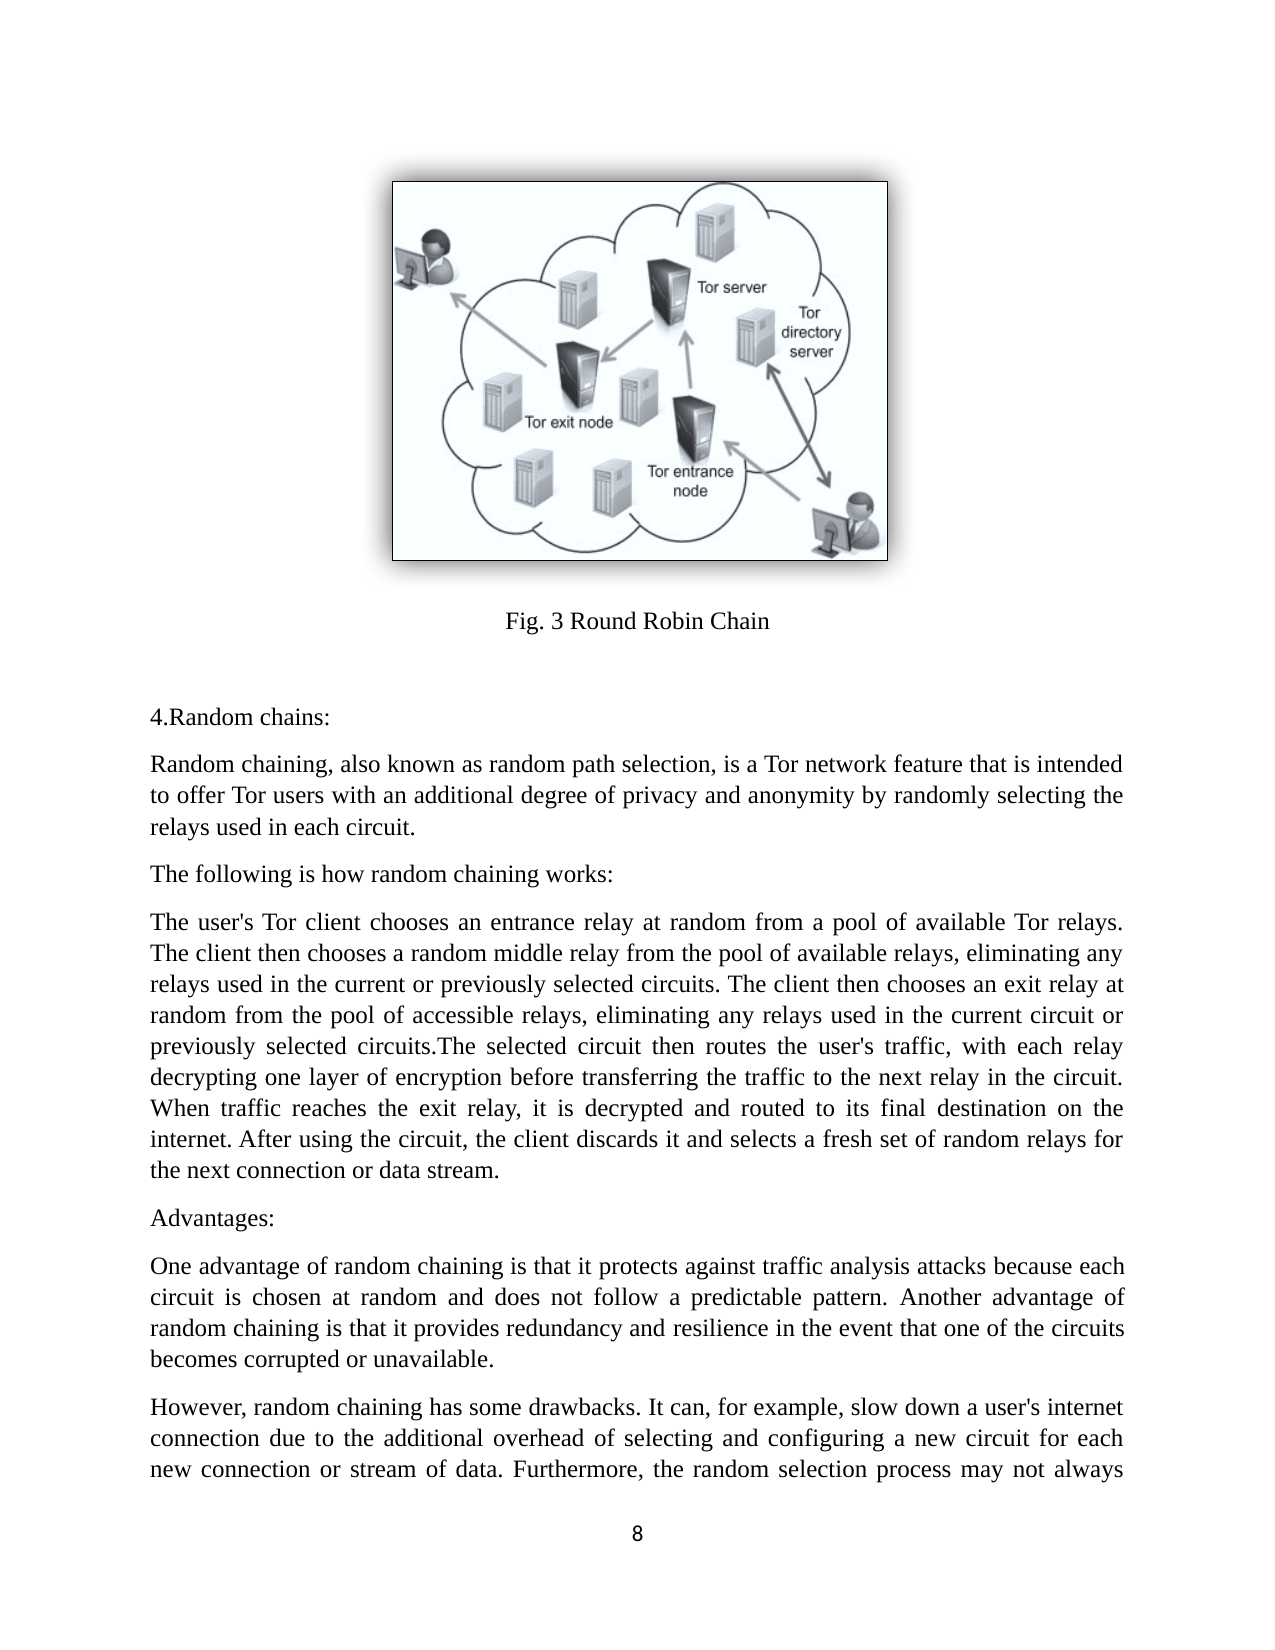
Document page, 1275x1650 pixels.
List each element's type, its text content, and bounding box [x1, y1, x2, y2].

picture [393, 182, 887, 560]
text One advantage of random chaining is that it protects against traffic analysis attacks because each circuit is chosen at random and does not follow a predictable pattern. Another advantage of random chaining is that it provides redundancy and resilience in the event that one of the circuits becomes corrupted or unavailable. [150, 1251, 1125, 1373]
text The following is how random chaining works: [150, 859, 1125, 888]
text Random chaining, also known as random path selection, is a Tor network feature that is intended to offer Tor users with an additional degree of privacy and anonymity by randomly selecting the relays used in each circuit. [150, 749, 1125, 840]
text 4.Random chains: [150, 702, 1125, 731]
text The user's Tor client chooses an entrance relay at random from a pool of available Tor relays. The client then chooses a random middle relay from the pool of available relays, eliminating any relays used in the current or previously selected circuits. The client then chooses an exit relay at random from the pool of accessible relays, eliminating any relays used in the current circuit or previously selected circuits.The selected circuit then routes the user's traffic, with each relay decrypting one layer of encryption before transferring the traffic to the next relay in the circuit. When traffic reaches the exit relay, it is decrypted and routed to its final destination on the internet. After using the circuit, the client discards it and selects a fresh set of random relays for the next connection or data stream. [150, 907, 1125, 1184]
text Fig. 3 Round Robin Chain [150, 606, 1125, 635]
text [150, 1392, 1125, 1482]
text Advantages: [150, 1203, 1125, 1232]
